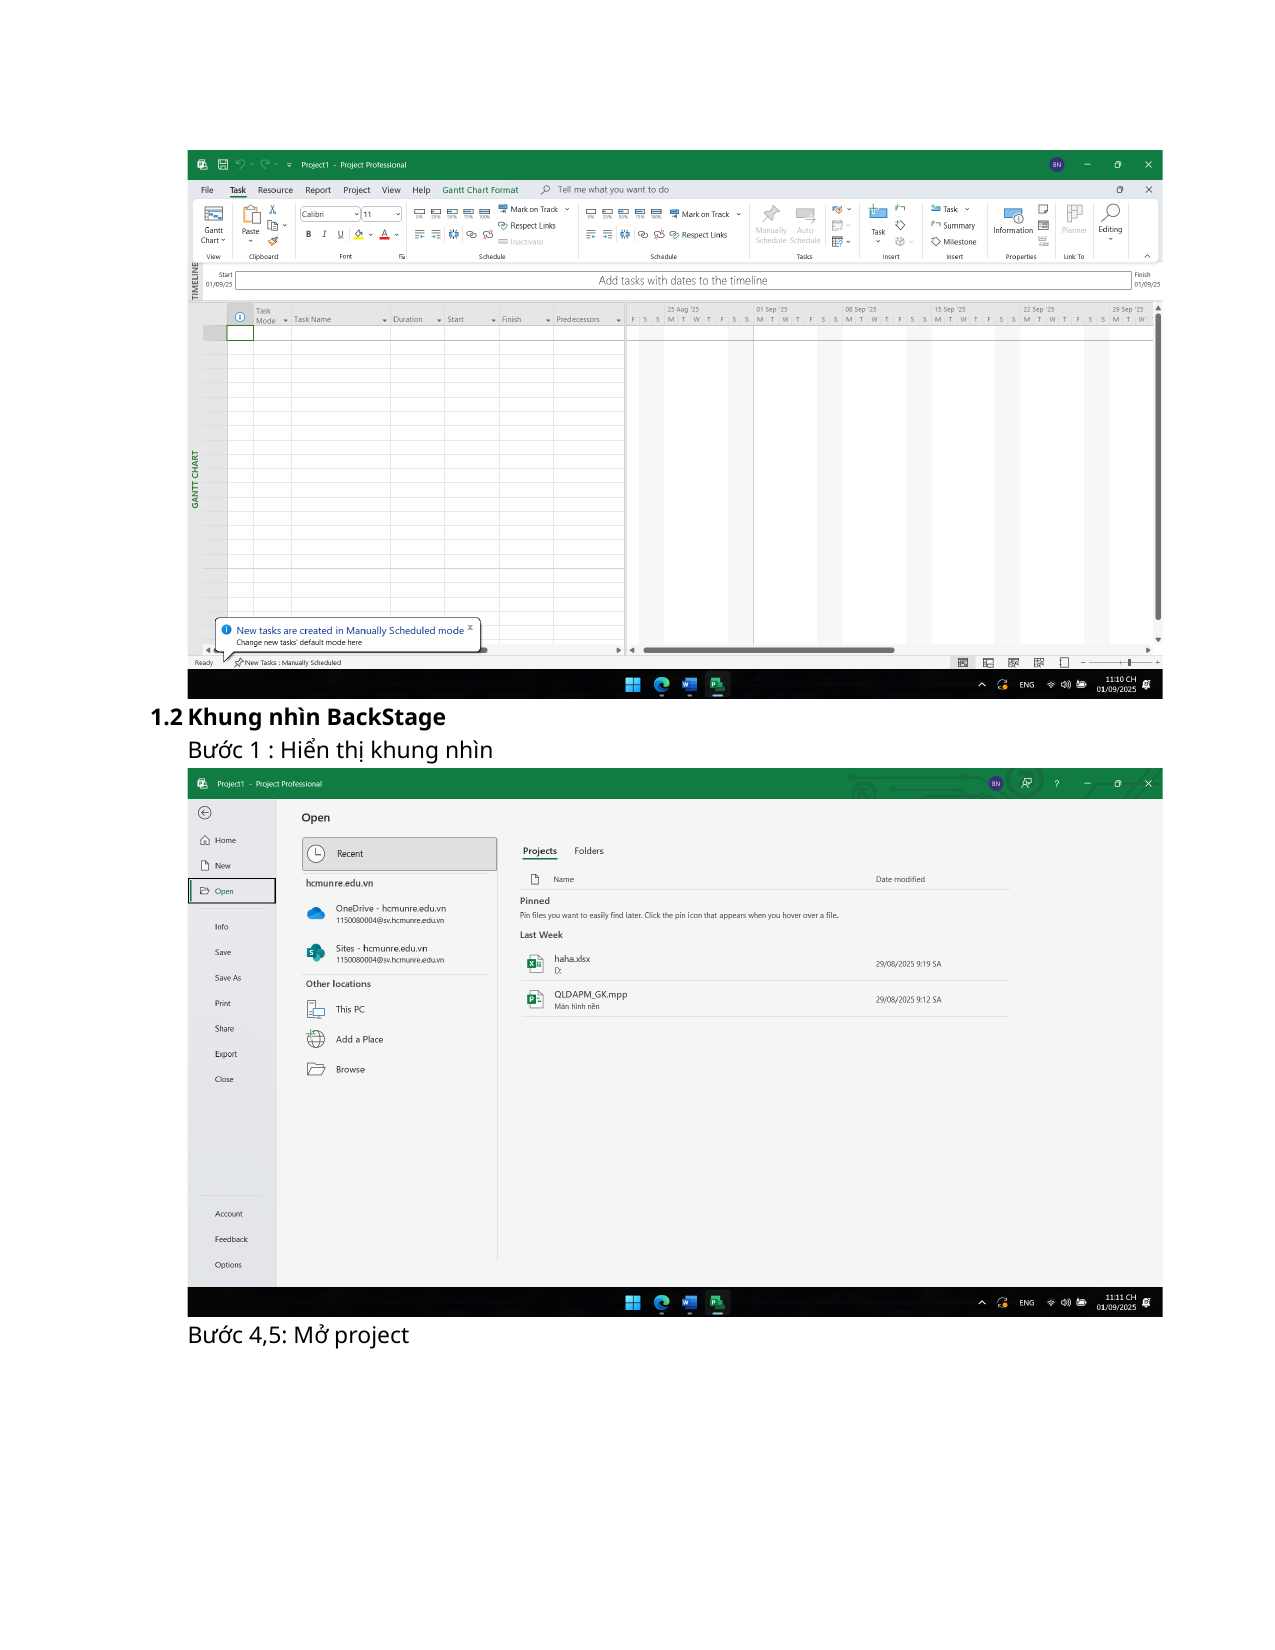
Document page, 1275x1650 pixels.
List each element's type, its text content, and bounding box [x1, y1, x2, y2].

picture [187, 150, 1163, 699]
list Bước 4,5: Mở project [187, 1319, 1125, 1350]
picture [187, 768, 1163, 1317]
list Bước 1 : Hiển thị khung nhìn [187, 734, 1125, 766]
list Khung nhìn BackStage [150, 701, 1125, 732]
